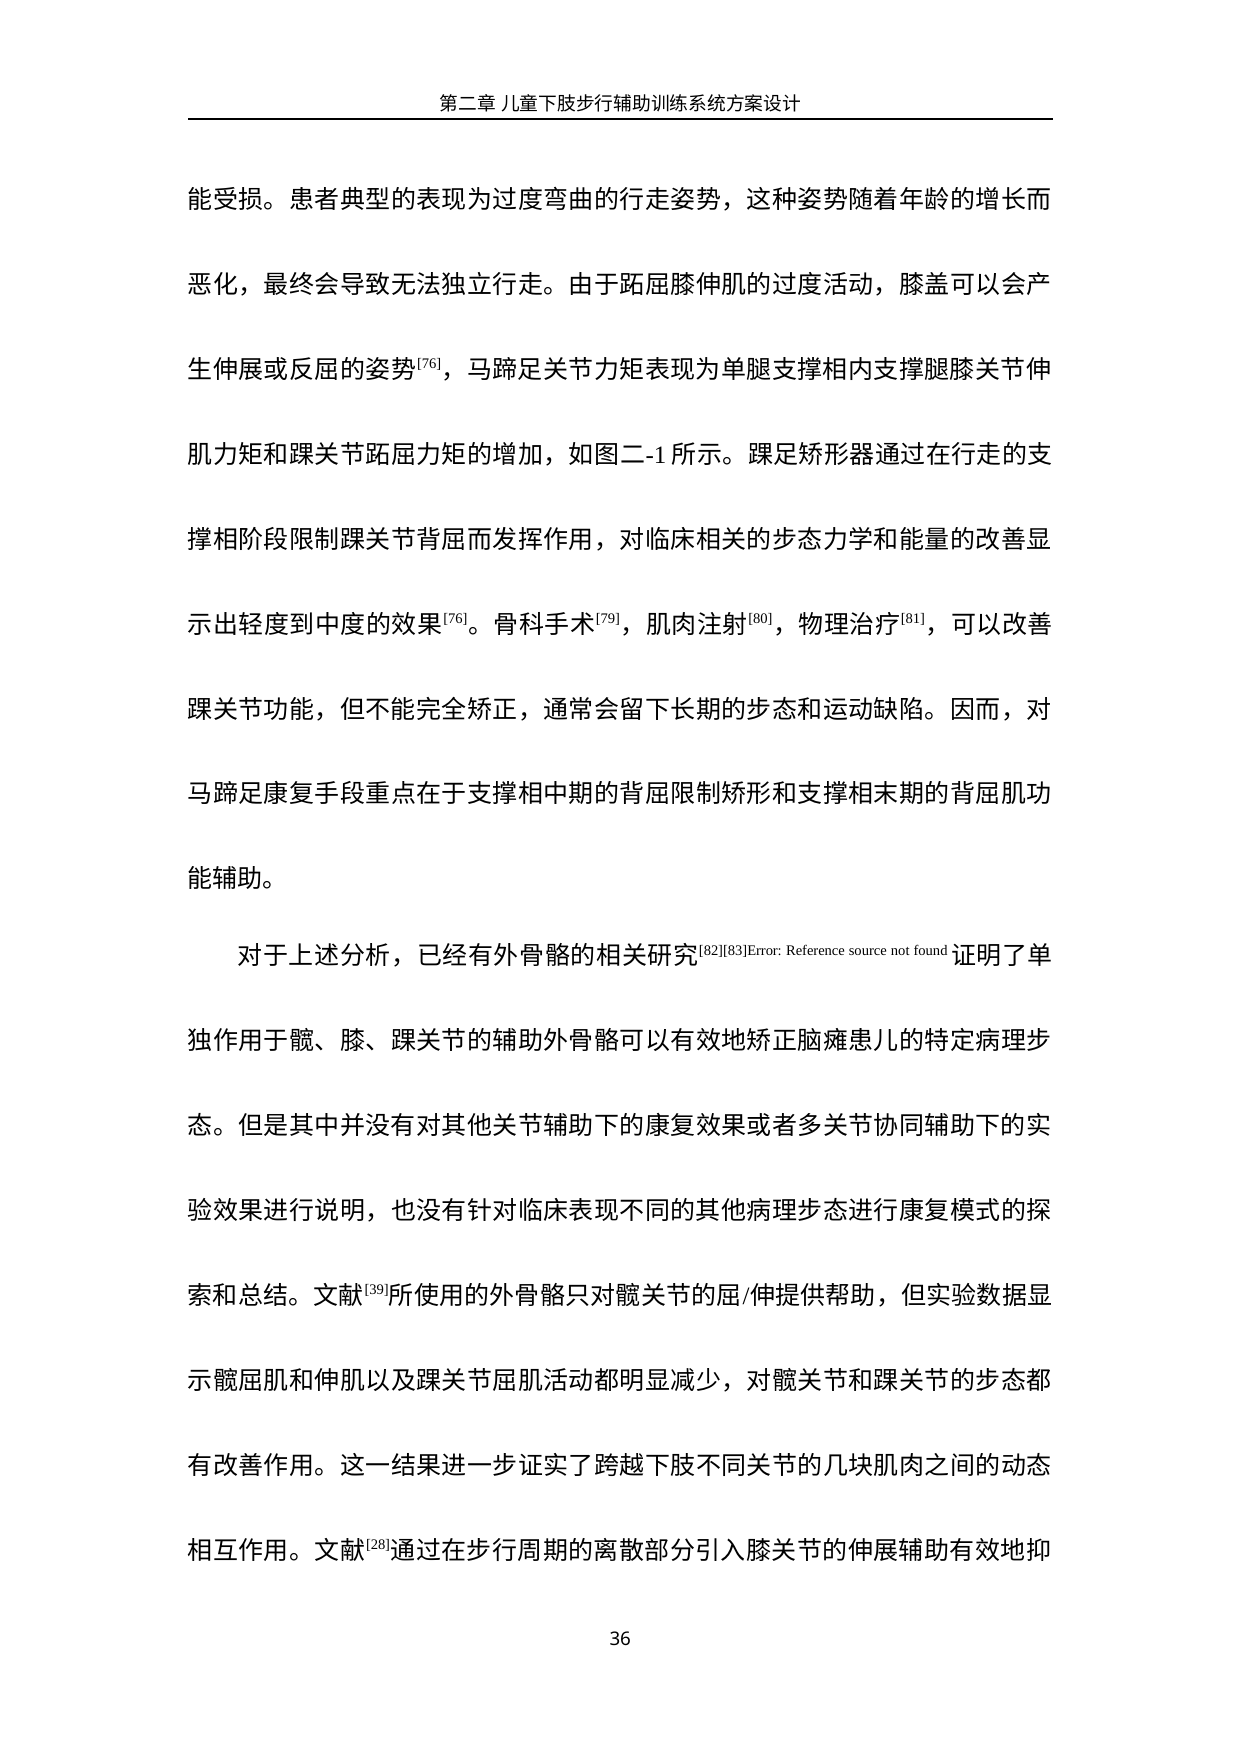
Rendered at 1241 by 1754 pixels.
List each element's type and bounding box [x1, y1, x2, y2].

text [187, 164, 1053, 911]
text [187, 920, 1053, 1582]
